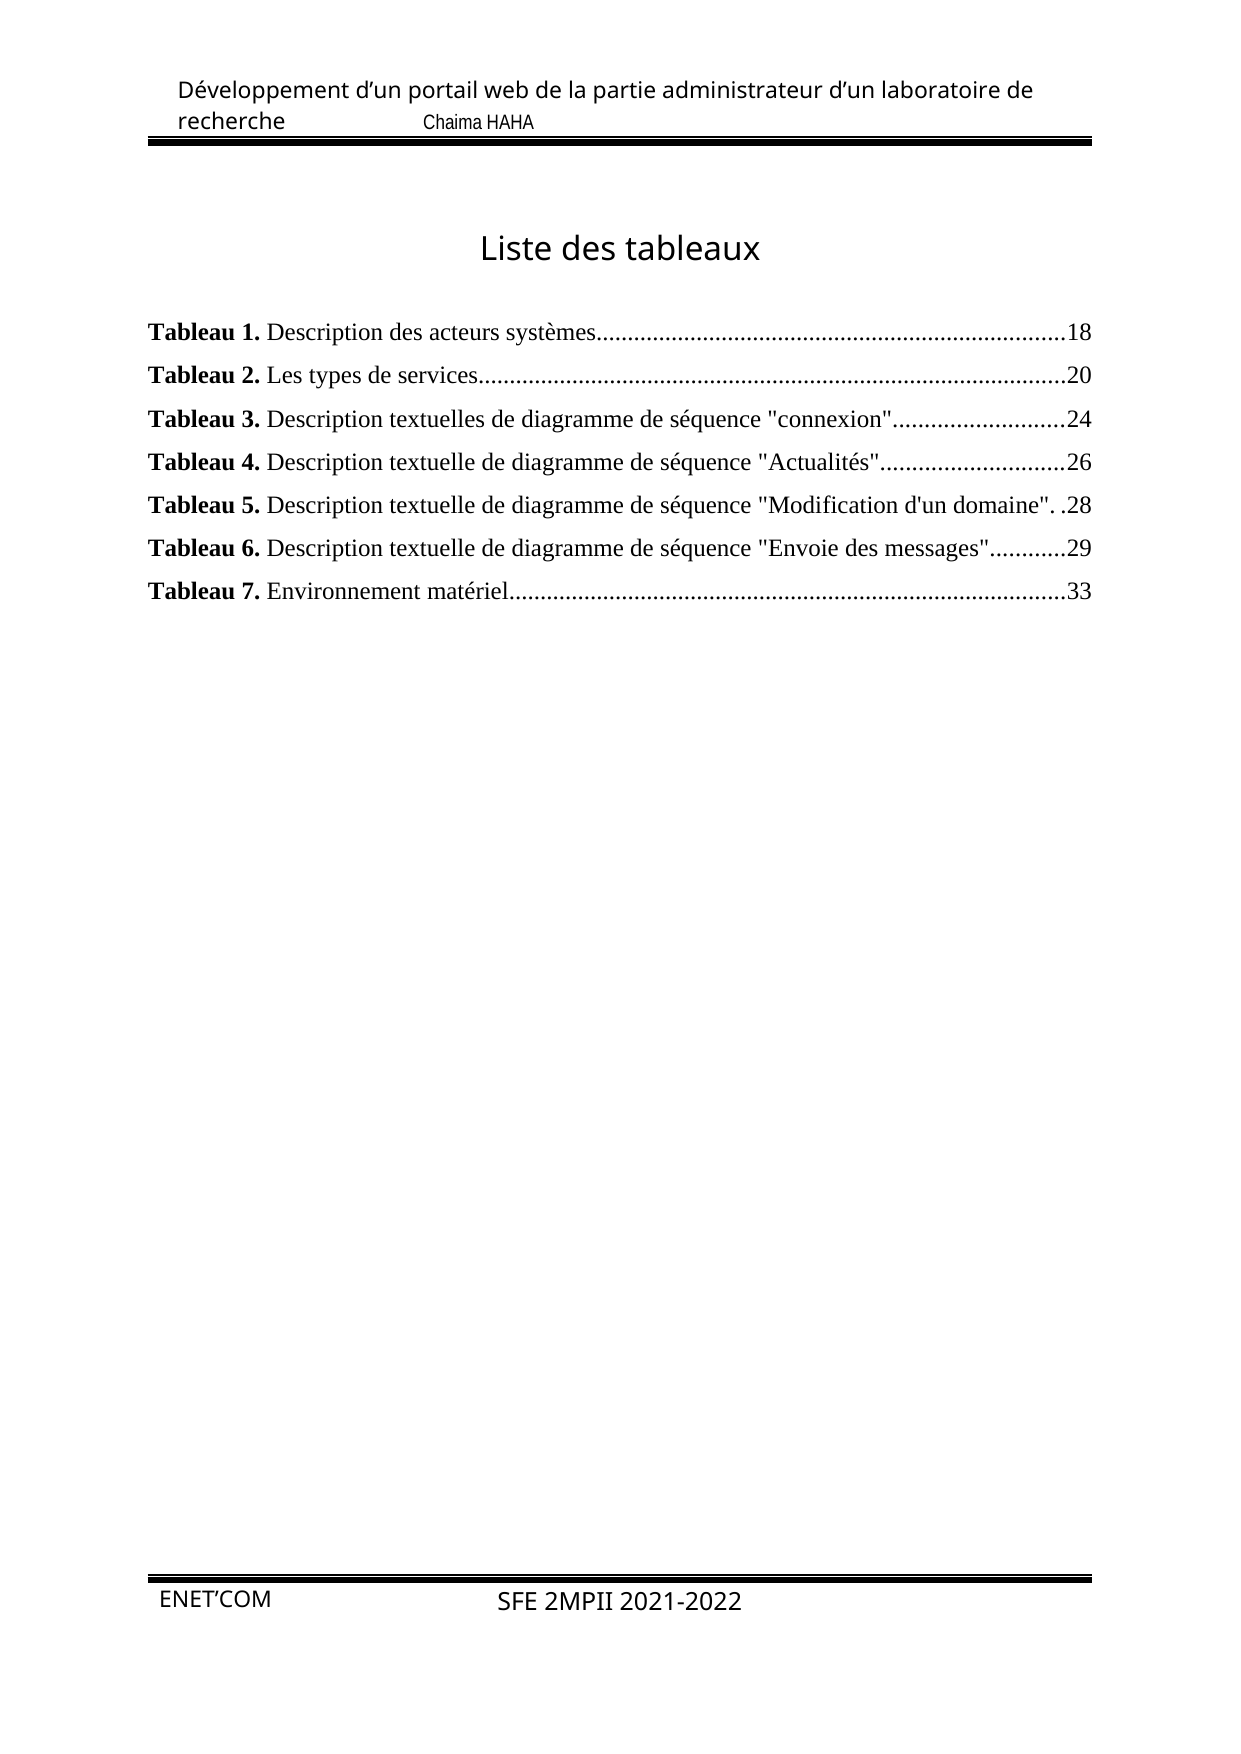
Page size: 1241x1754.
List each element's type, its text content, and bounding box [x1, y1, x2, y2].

text Tableau 1. Description des acteurs systèmes 18 [148, 317, 1093, 346]
text Tableau 7. Environnement matériel 33 [148, 576, 1093, 605]
text Tableau 5. Description textuelle de diagramme de séquence "Modification d'un domaine" 28 [148, 490, 1093, 519]
text Tableau 2. Les types de services 20 [148, 361, 1093, 389]
text Tableau 3. Description textuelles de diagramme de séquence "connexion" 24 [148, 404, 1093, 432]
subtitle Liste des tableaux [148, 224, 1093, 270]
text Tableau 4. Description textuelle de diagramme de séquence "Actualités" 26 [148, 447, 1093, 476]
text Tableau 6. Description textuelle de diagramme de séquence "Envoie des messages" 29 [148, 533, 1093, 562]
